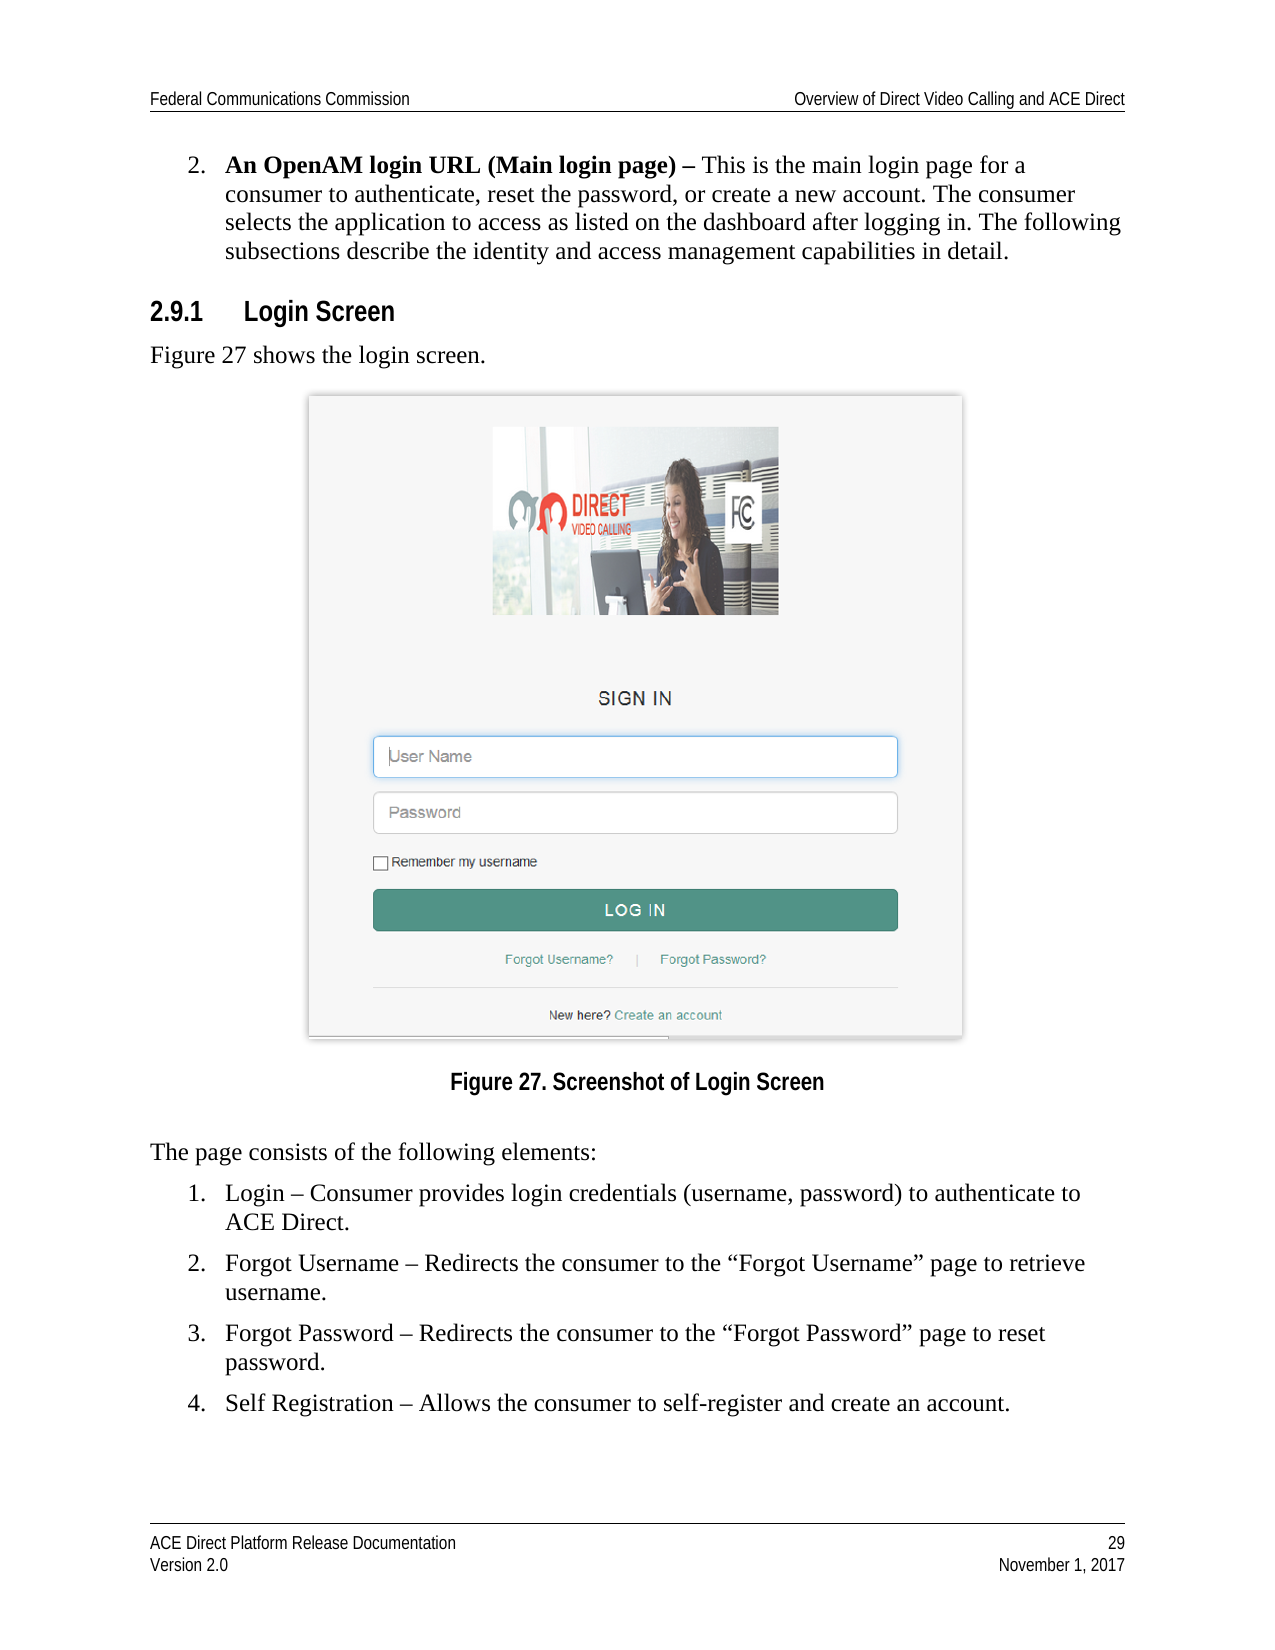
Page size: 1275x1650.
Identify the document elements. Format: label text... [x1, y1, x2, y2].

list Login – Consumer provides login credentials (username, password) to authenticate to ACE Direct. [187, 1178, 1125, 1236]
text The page consists of the following elements: [150, 1137, 1125, 1166]
list Self Registration – Allows the consumer to self-register and create an account. [187, 1388, 1125, 1417]
subtitle Login Screen [150, 294, 1125, 328]
list Forgot Username – Redirects the consumer to the “Forgot Username” page to retrieve username. [187, 1248, 1125, 1306]
picture [309, 396, 962, 1039]
list Forgot Password – Redirects the consumer to the “Forgot Password” page to reset password. [187, 1318, 1125, 1376]
list An OpenAM login URL (Main login page) – This is the main login page for a consumer to authenticate, reset the password, or create a new account. The consumer selects the application to access as listed on the dashboard after logging in. The following subsections describe the identity and access management capabilities in detail. [187, 150, 1125, 265]
